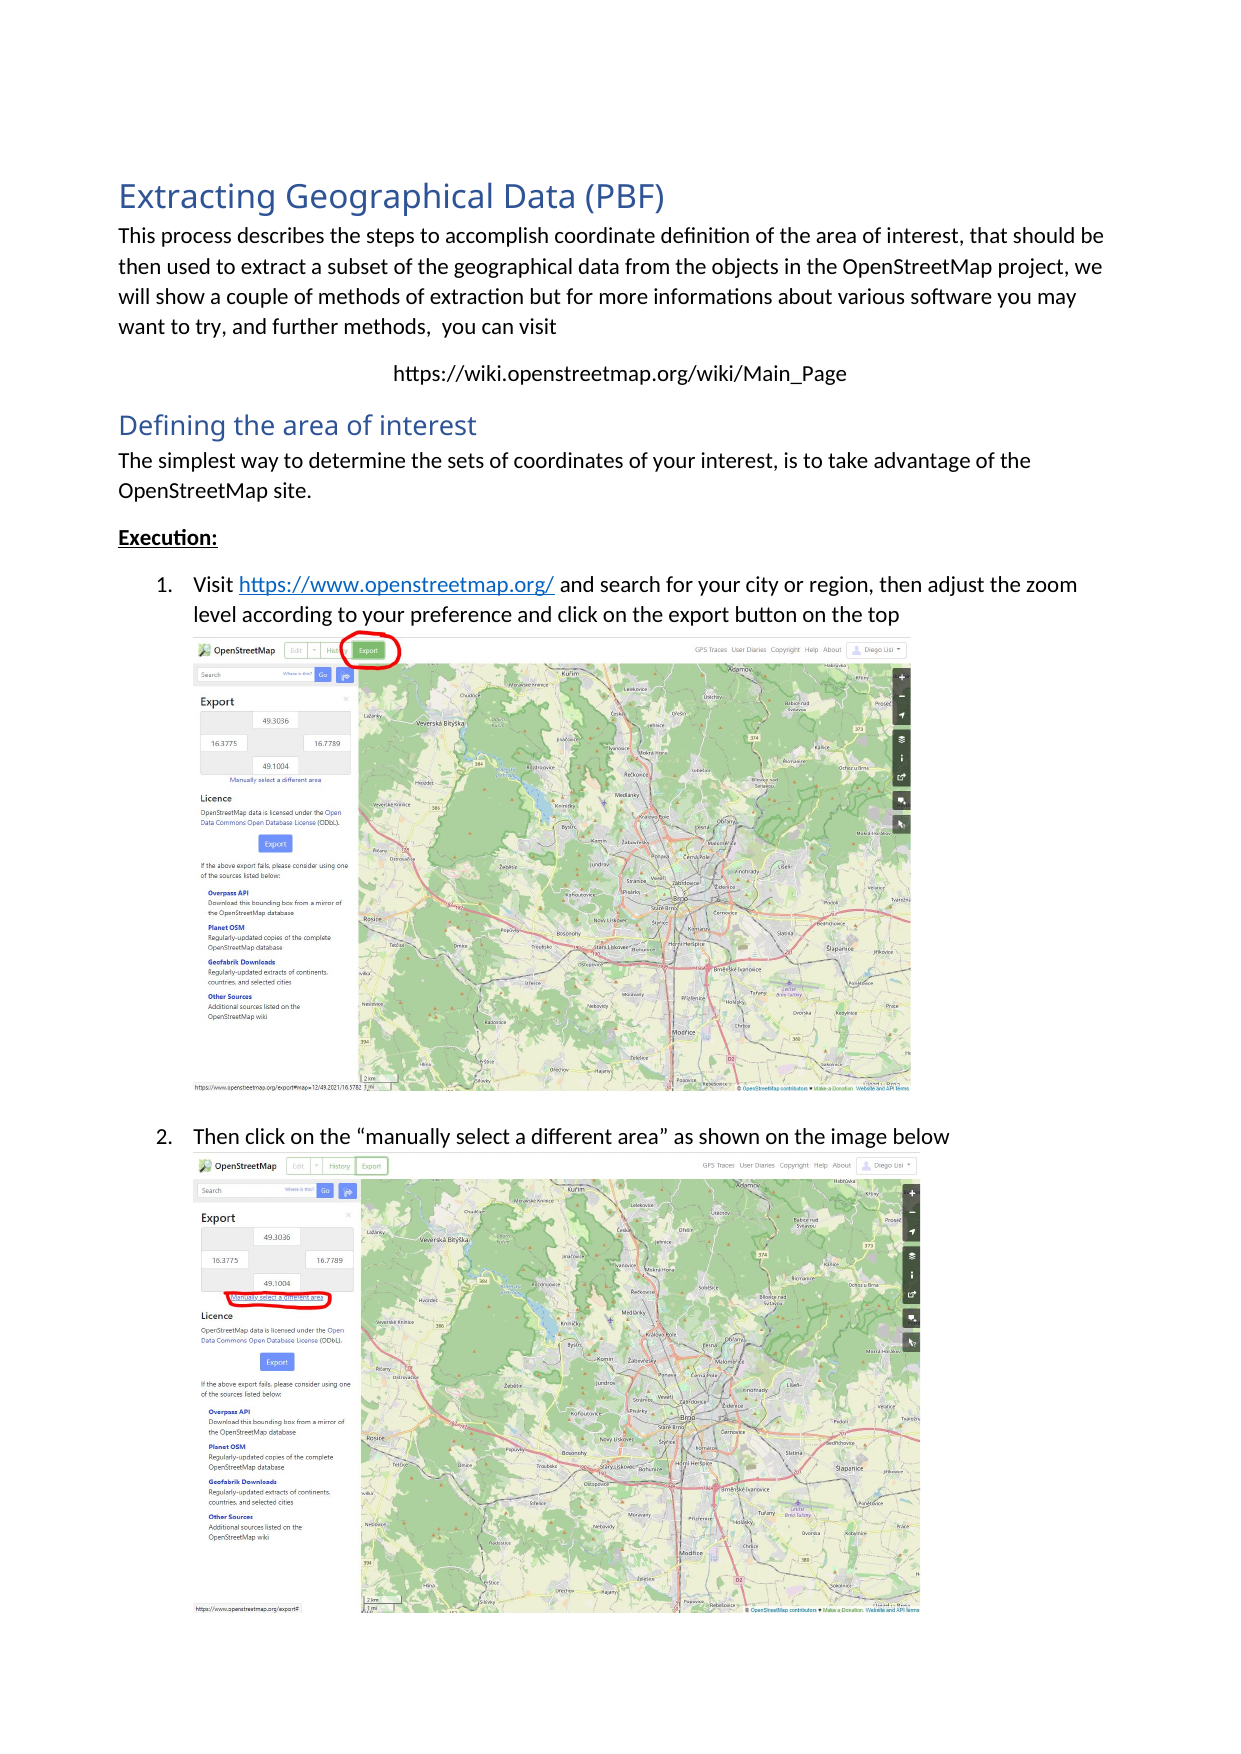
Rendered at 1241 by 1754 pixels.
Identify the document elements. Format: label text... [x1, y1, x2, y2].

subtitle Extracting Geographical Data (PBF) [118, 173, 1122, 218]
picture [193, 1152, 920, 1613]
text The simplest way to determine the sets of coordinates of your interest, is to take advantage of the OpenStreetMap site. [118, 446, 1122, 504]
text Execution: [118, 523, 1122, 551]
text https://wiki.openstreetmap.org/wiki/Main_Page [118, 359, 1122, 387]
text This process describes the steps to accomplish coordinate definition of the area of interest, that should be then used to extract a subset of the geographical data from the objects in the OpenStreetMap project, we will show a couple of methods of extraction but for more informations about various software you may want to try, and further methods, you can visit [118, 222, 1122, 340]
picture [193, 630, 911, 1091]
subtitle Defining the area of interest [118, 406, 1122, 443]
